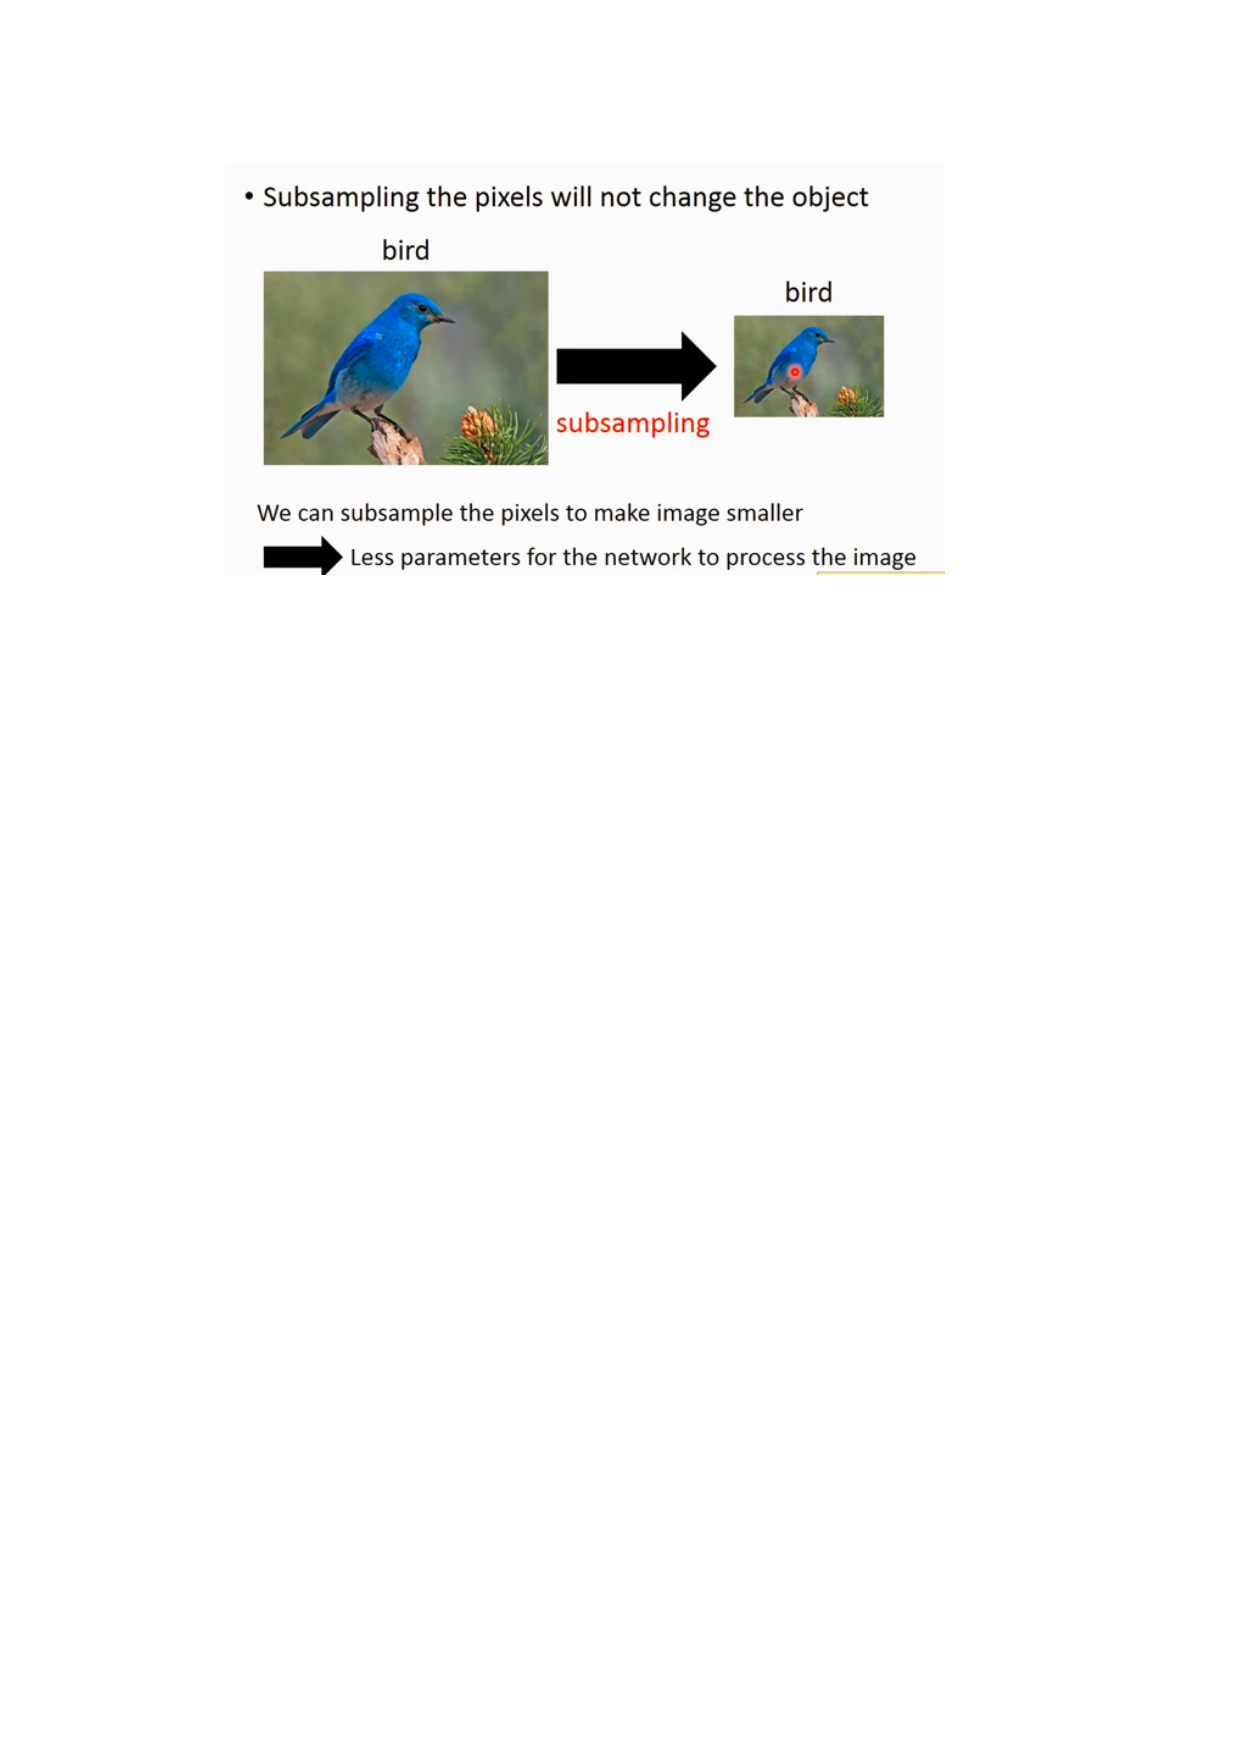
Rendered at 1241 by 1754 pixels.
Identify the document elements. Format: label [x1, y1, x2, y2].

picture [225, 162, 946, 575]
